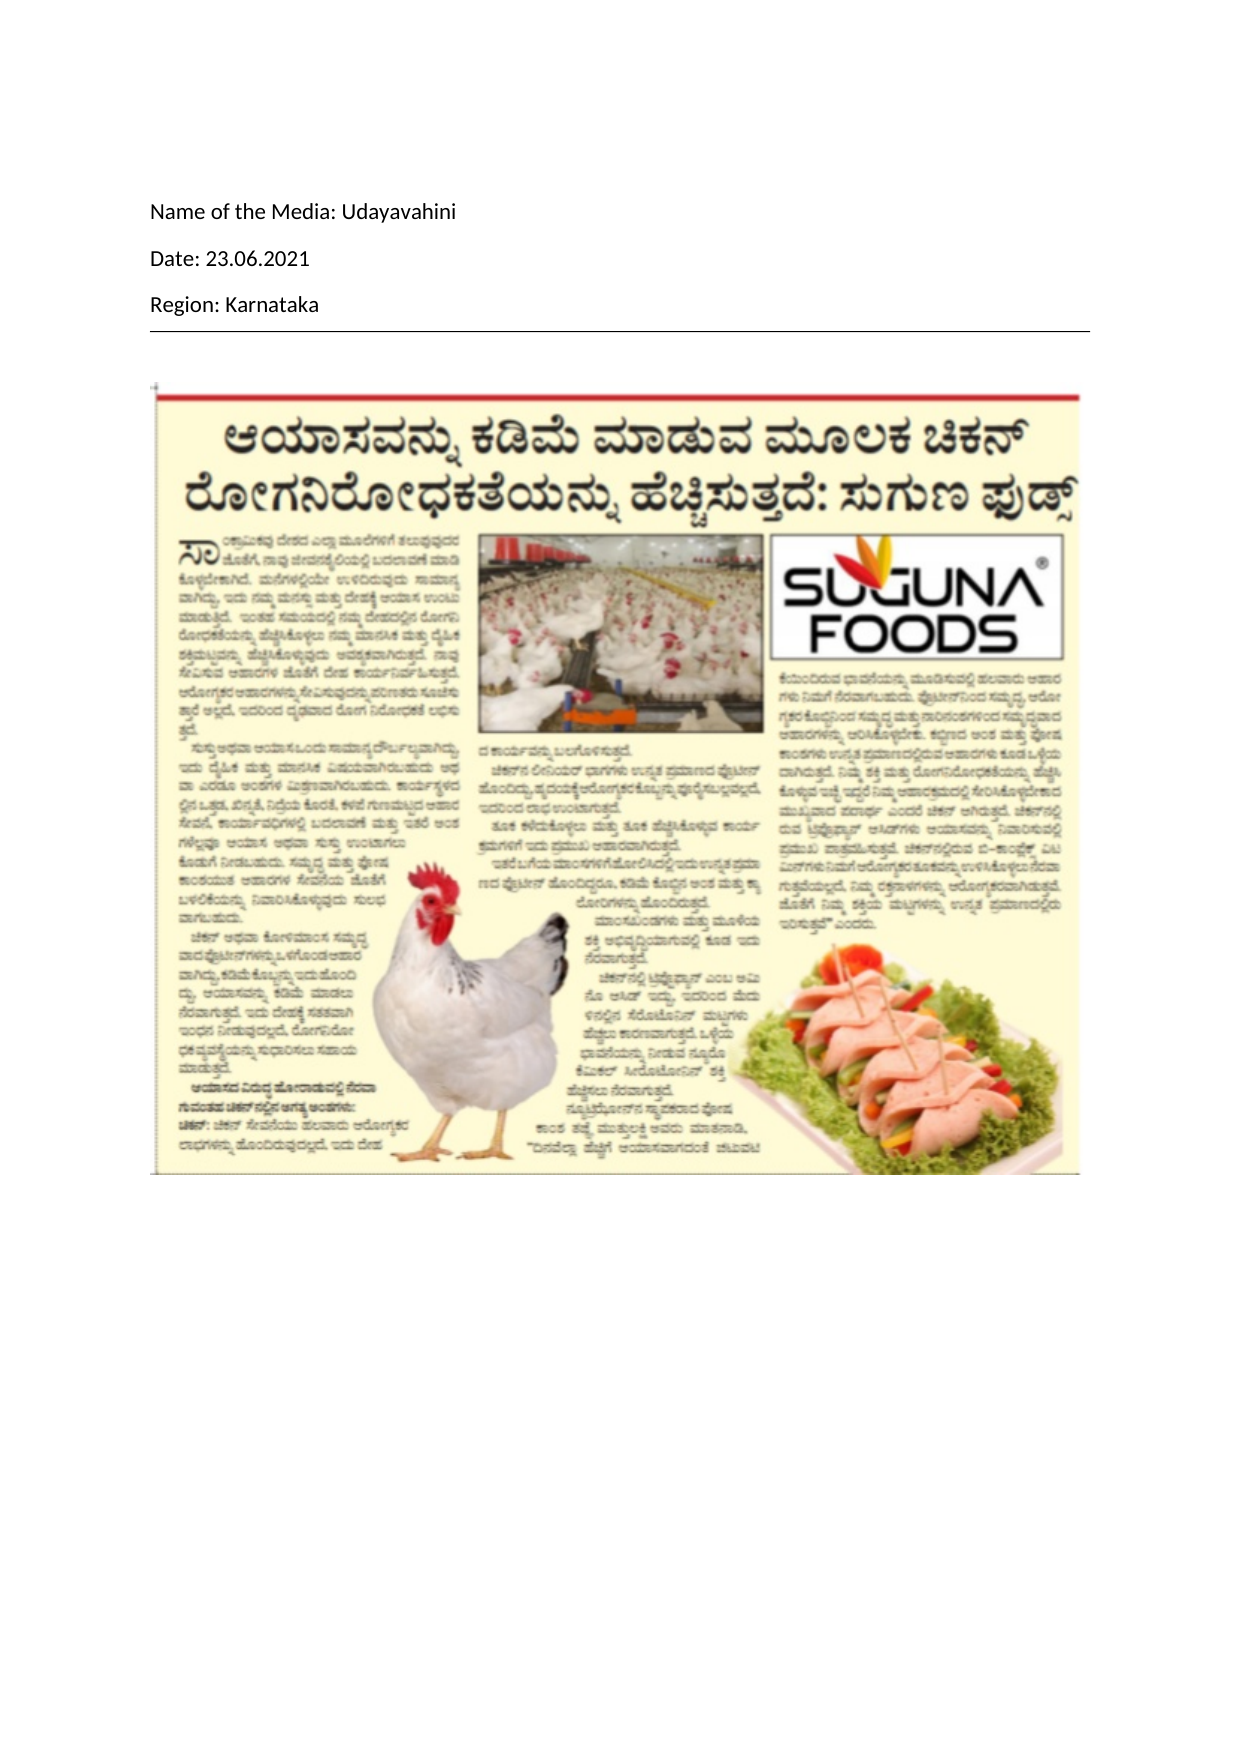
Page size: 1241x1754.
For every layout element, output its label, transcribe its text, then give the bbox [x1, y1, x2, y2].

text Region: Karnataka [150, 291, 1090, 319]
text Name of the Media: Udayavahini [150, 197, 1090, 225]
picture [150, 382, 1091, 1175]
text Date: 23.06.2021 [150, 244, 1090, 272]
